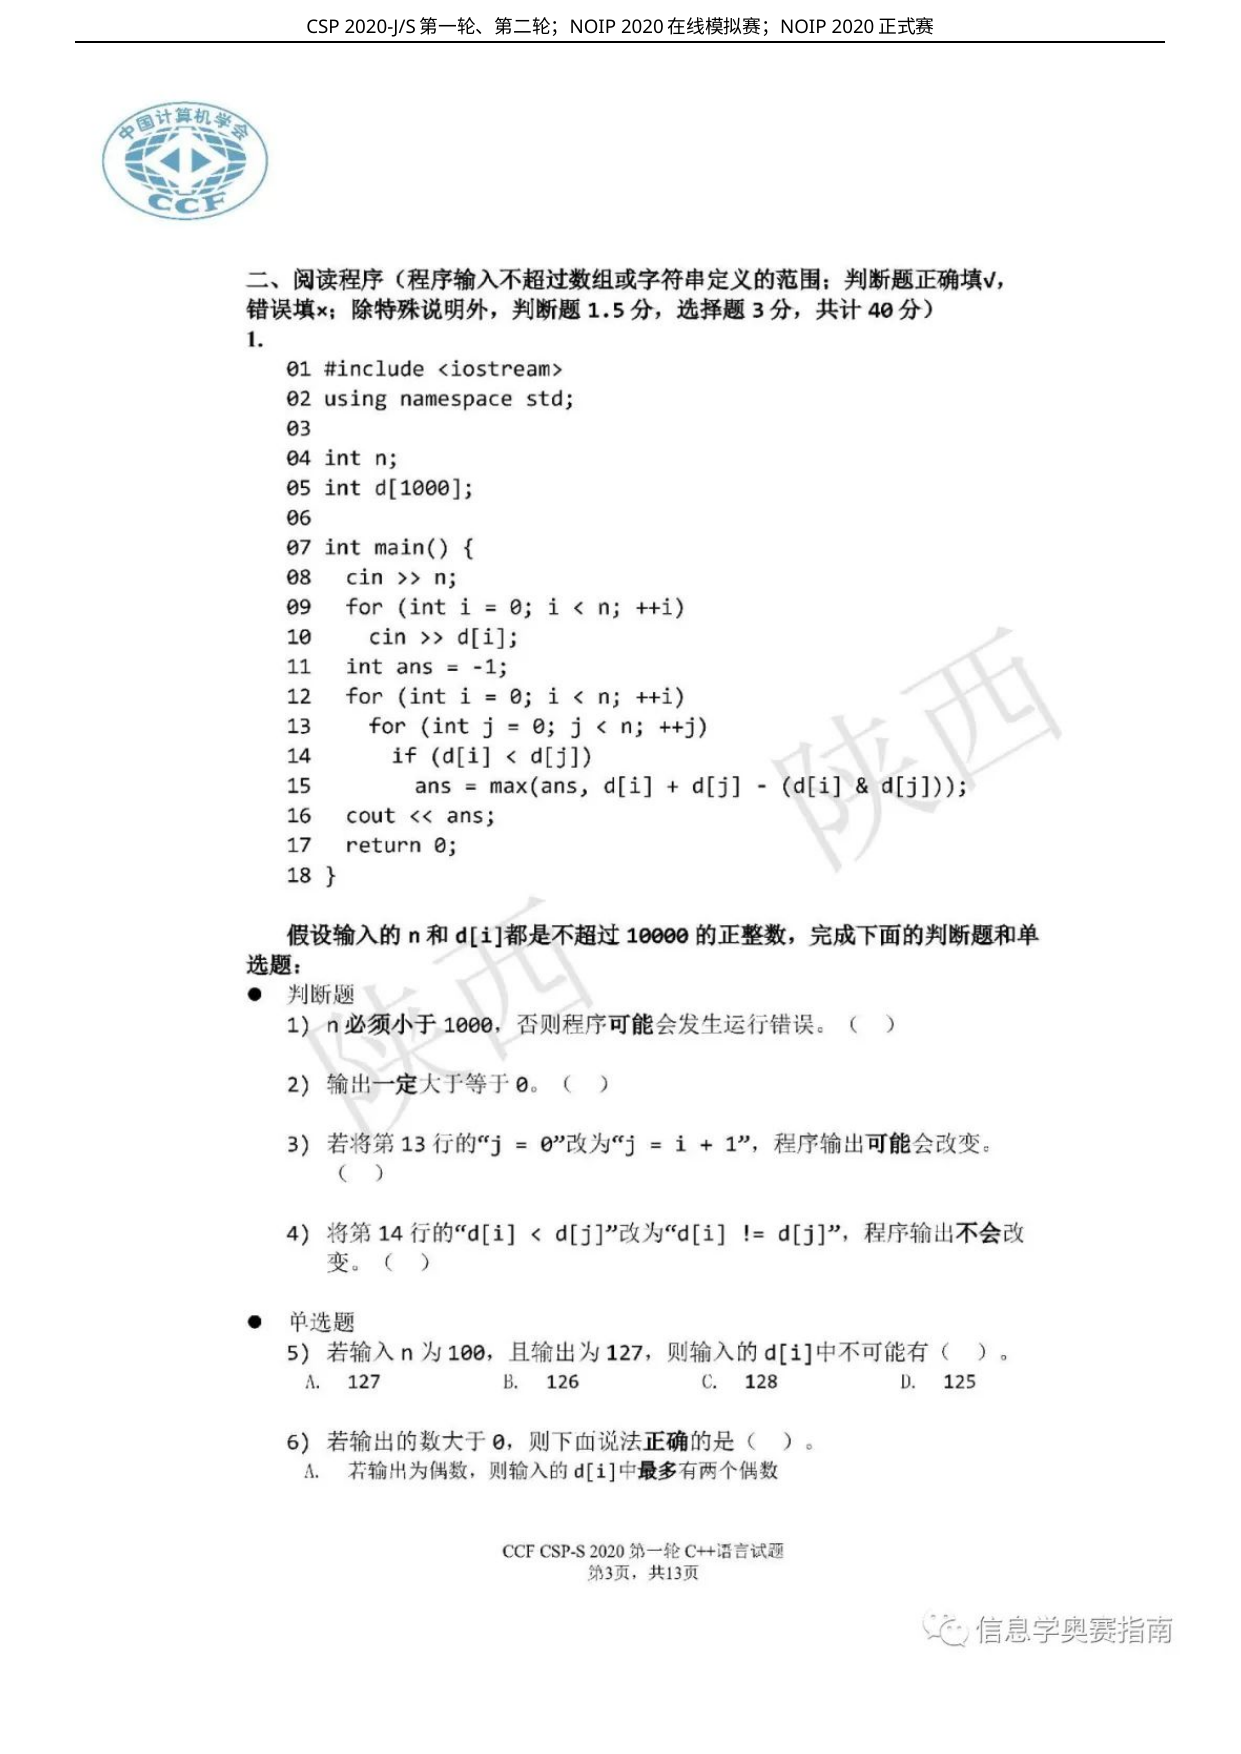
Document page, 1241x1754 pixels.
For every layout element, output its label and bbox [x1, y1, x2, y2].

picture [75, 75, 1210, 1679]
